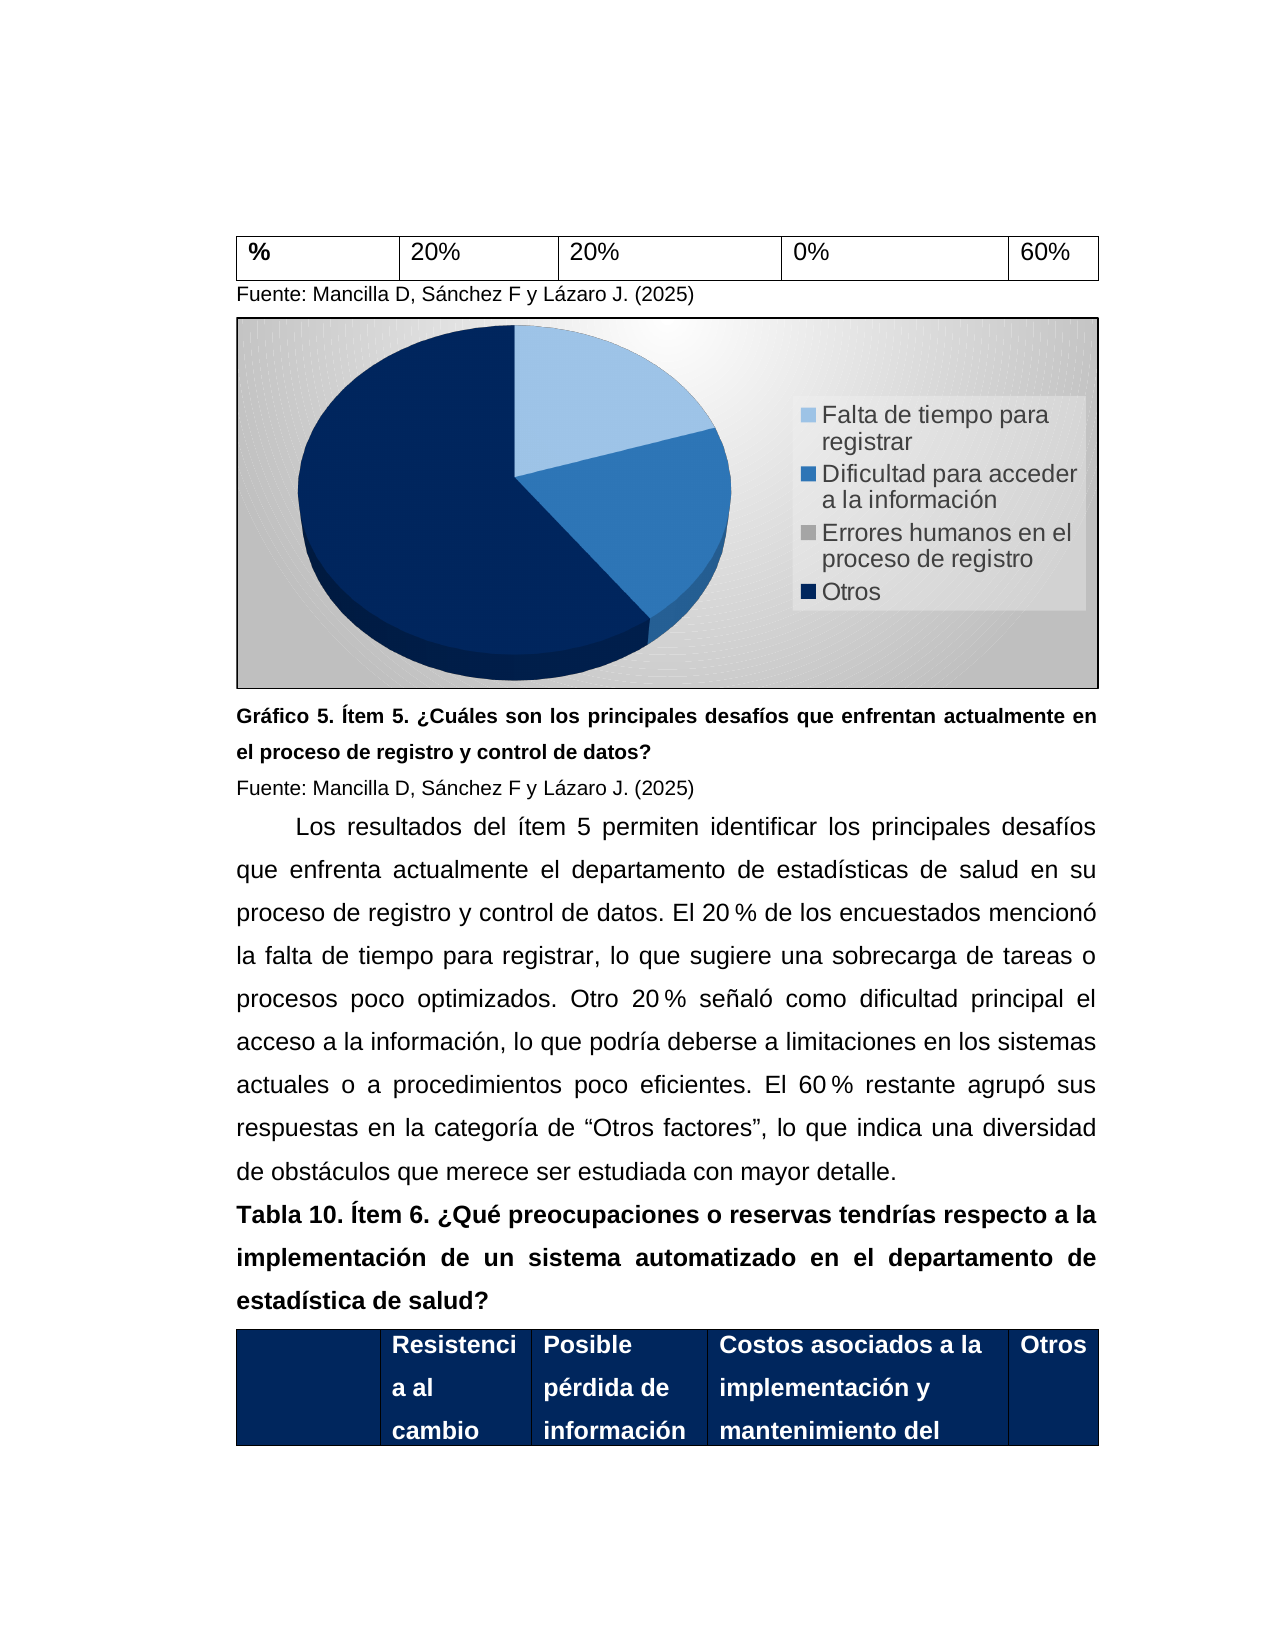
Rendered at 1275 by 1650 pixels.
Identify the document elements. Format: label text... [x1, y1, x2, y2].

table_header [532, 1330, 707, 1445]
text Fuente: Mancilla D, Sánchez F y Lázaro J. (2025) [236, 776, 1098, 799]
table_cell 20% [559, 237, 781, 280]
table_cell 60% [1009, 237, 1098, 280]
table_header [381, 1330, 531, 1445]
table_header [708, 1330, 1008, 1445]
table_header Otros [1009, 1330, 1098, 1445]
text Fuente: Mancilla D, Sánchez F y Lázaro J. (2025) [236, 281, 1098, 305]
table_cell 0% [782, 237, 1008, 280]
text Los resultados del ítem 5 permiten identificar los principales desafíos que enfrenta actualmente el departamento de estadísticas de salud en su proceso de registro y control de datos. El 20 % de los encuestados mencionó la falta de tiempo para registrar, lo que sugiere una sobrecarga de tareas o procesos poco optimizados. Otro 20 % señaló como dificultad principal el acceso a la información, lo que podría deberse a limitaciones en los sistemas actuales o a procedimientos poco eficientes. El 60 % restante agrupó sus respuestas en la categoría de “Otros factores”, lo que indica una diversidad de obstáculos que merece ser estudiada con mayor detalle. [236, 812, 1098, 1185]
table_header [237, 1330, 380, 1445]
table_cell 20% [400, 237, 558, 280]
table_cell % [237, 237, 399, 280]
